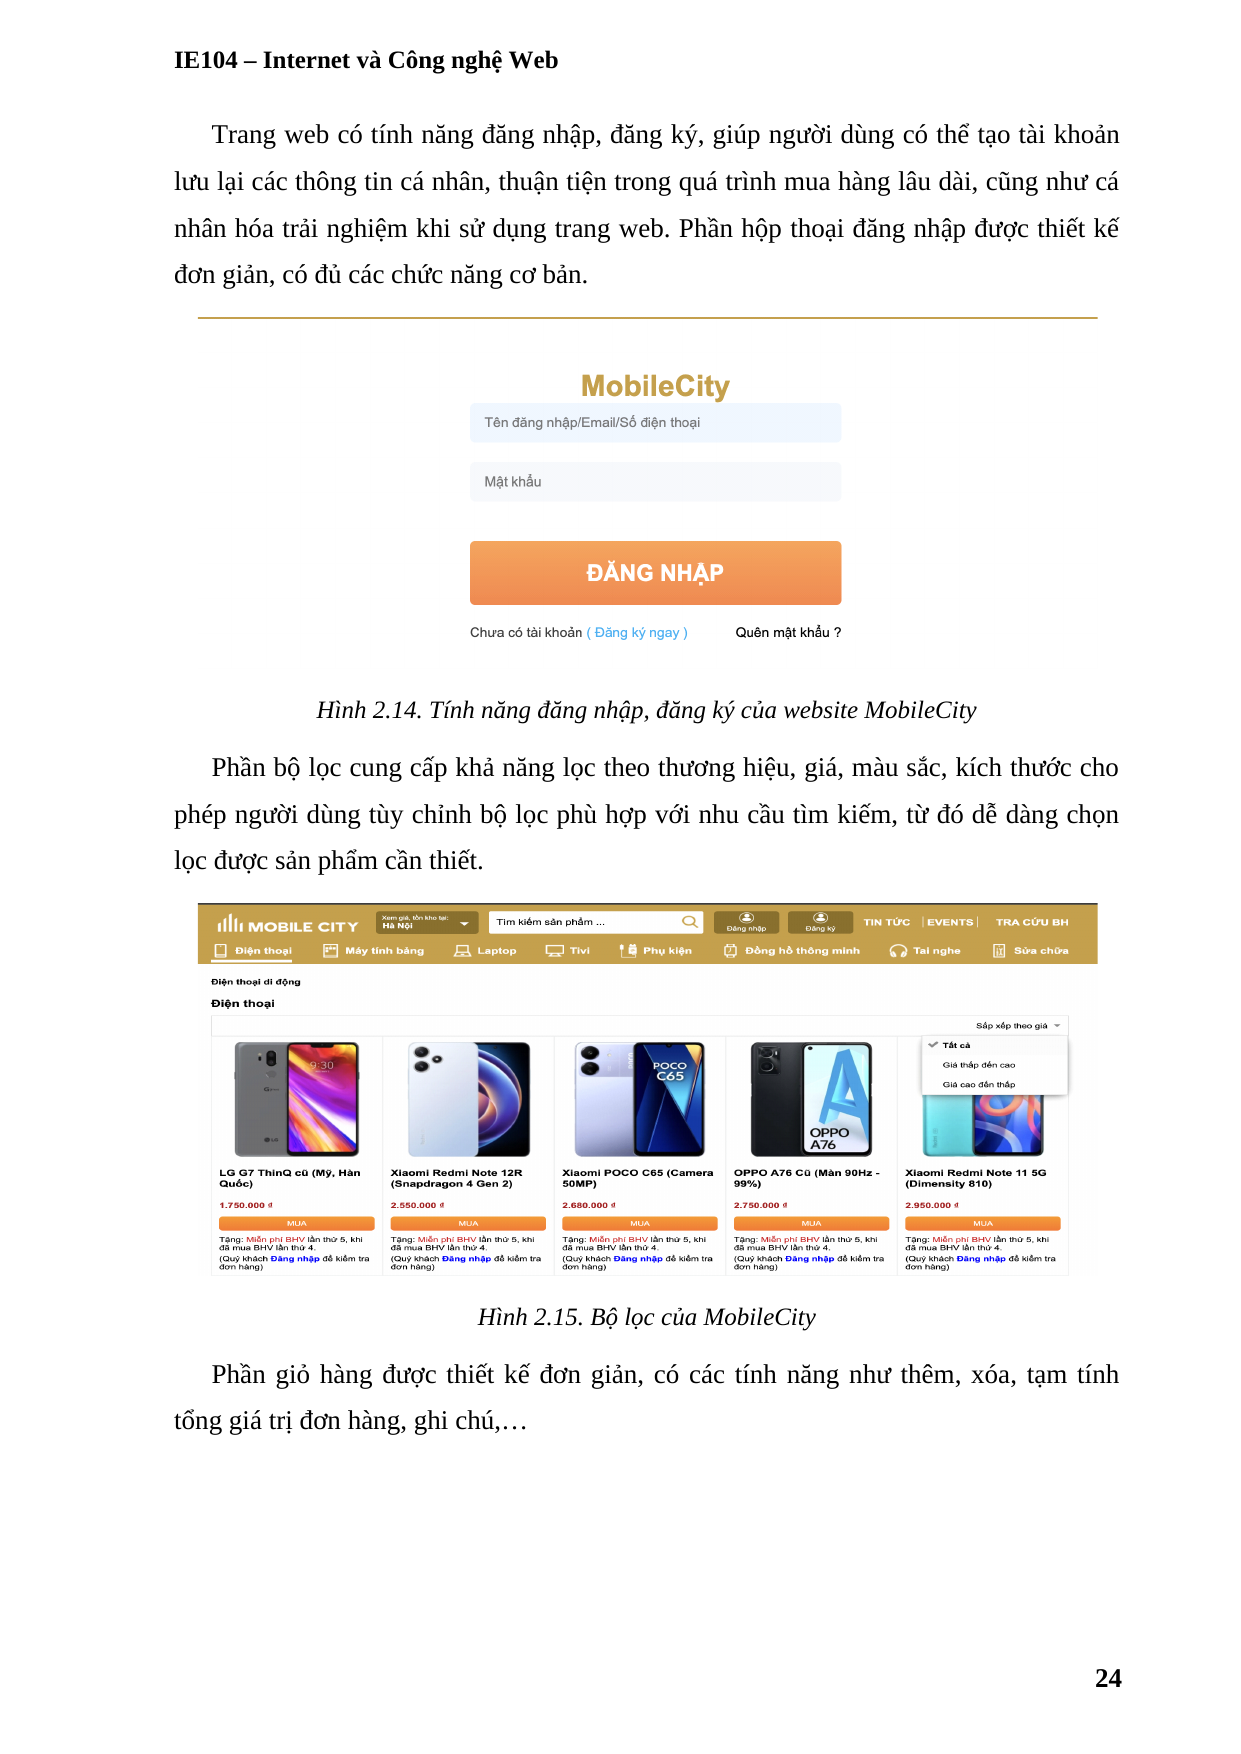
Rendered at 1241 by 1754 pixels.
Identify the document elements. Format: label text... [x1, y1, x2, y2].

text Phần giỏ hàng được thiết kế đơn giản, có các tính năng như thêm, xóa, tạm tính tổng giá trị đơn hàng, ghi chú,… [174, 1358, 1122, 1436]
picture [197, 317, 1098, 669]
text Trang web có tính năng đăng nhập, đăng ký, giúp người dùng có thể tạo tài khoản lưu lại các thông tin cá nhân, thuận tiện trong quá trình mua hàng lâu dài, cũng như cá nhân hóa trải nghiệm khi sử dụng trang web. Phần hộp thoại đăng nhập được thiết kế đơn giản, có đủ các chức năng cơ bản. [174, 118, 1122, 290]
picture [197, 903, 1098, 1276]
text Phần bộ lọc cung cấp khả năng lọc theo thương hiệu, giá, màu sắc, kích thước cho phép người dùng tùy chỉnh bộ lọc phù hợp với nhu cầu tìm kiếm, từ đó dễ dàng chọn lọc được sản phẩm cần thiết. [174, 751, 1122, 876]
text Hình 2.14. Tính năng đăng nhập, đăng ký của website MobileCity [174, 695, 1122, 724]
text Hình 2.15. Bộ lọc của MobileCity [174, 1302, 1122, 1331]
